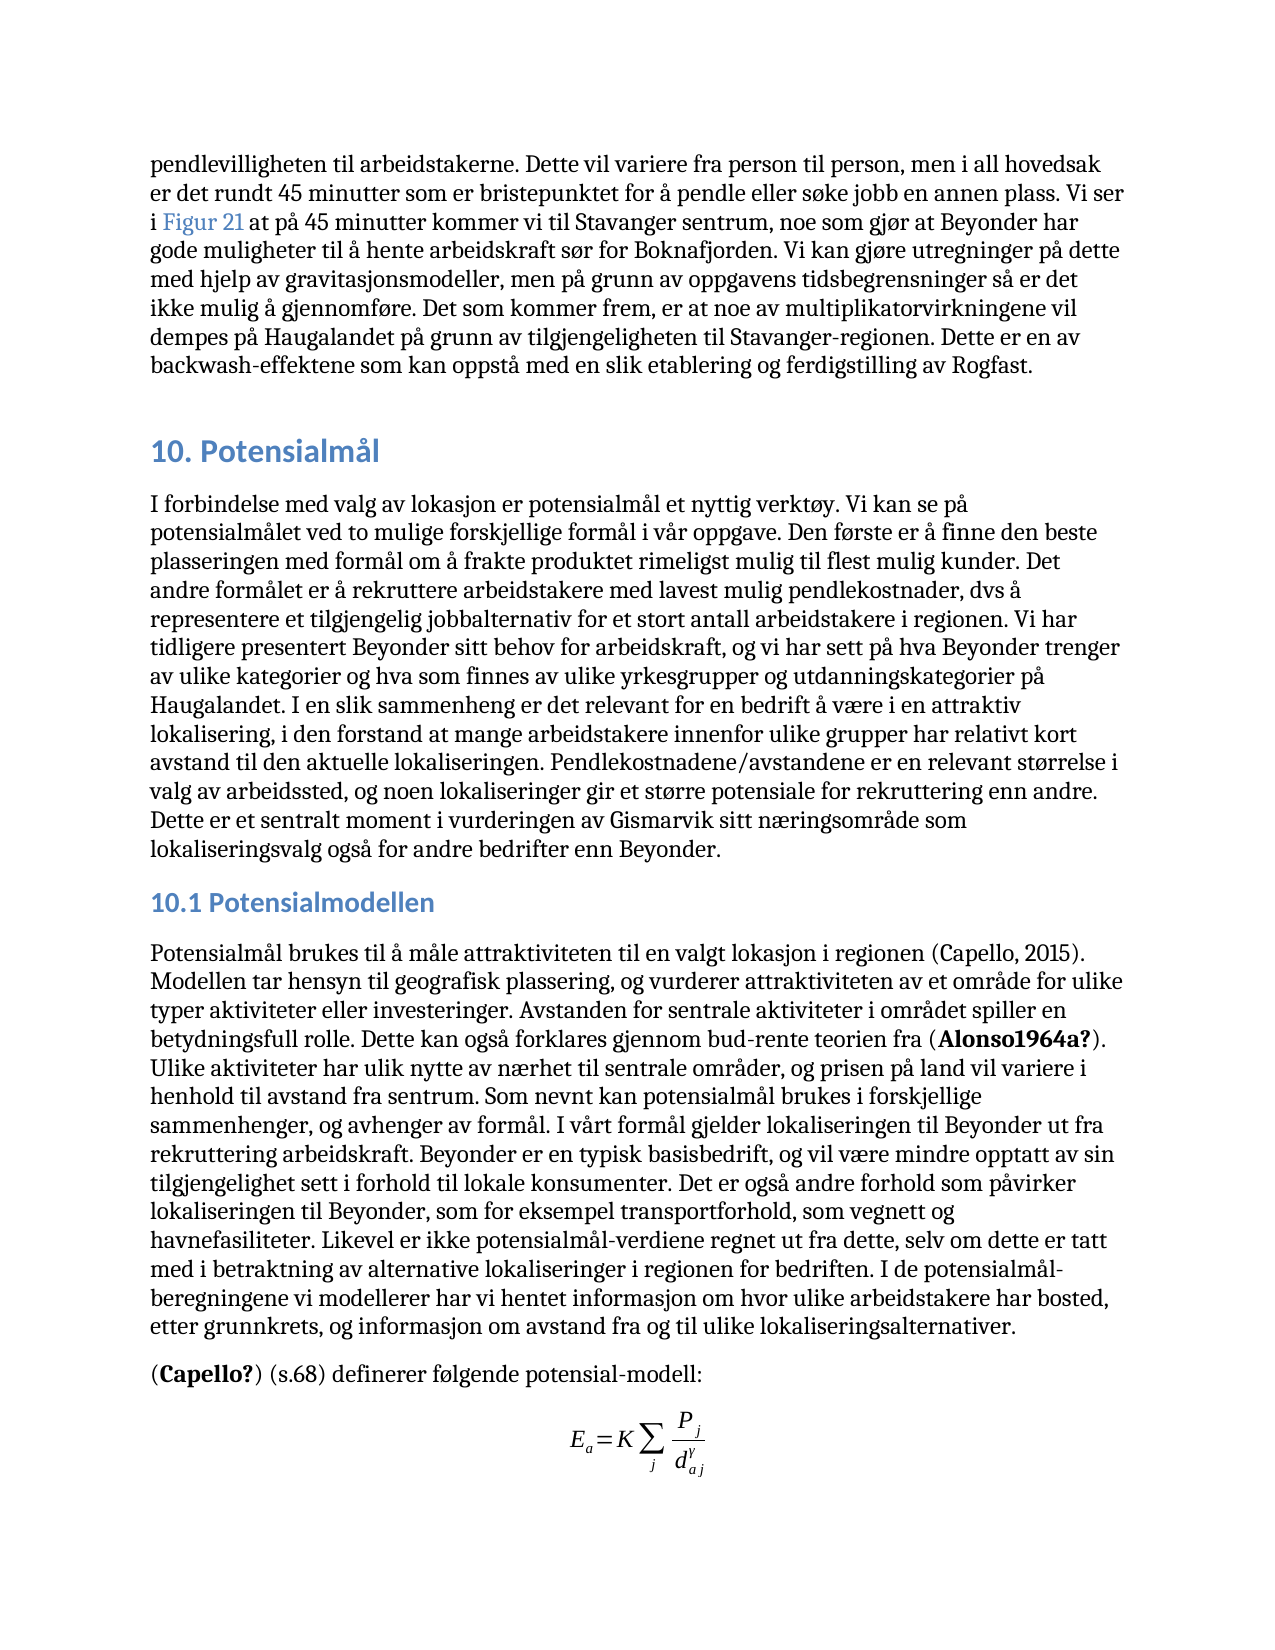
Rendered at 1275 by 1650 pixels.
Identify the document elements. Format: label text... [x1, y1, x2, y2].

text Potensialmål brukes til å måle attraktiviteten til en valgt lokasjon i regionen (Capello, 2015). Modellen tar hensyn til geografisk plassering, og vurderer attraktiviteten av et område for ulike typer aktiviteter eller investeringer. Avstanden for sentrale aktiviteter i området spiller en betydningsfull rolle. Dette kan også forklares gjennom bud-rente teorien fra (Alonso1964a?). Ulike aktiviteter har ulik nytte av nærhet til sentrale områder, og prisen på land vil variere i henhold til avstand fra sentrum. Som nevnt kan potensialmål brukes i forskjellige sammenhenger, og avhenger av formål. I vårt formål gjelder lokaliseringen til Beyonder ut fra rekruttering arbeidskraft. Beyonder er en typisk basisbedrift, og vil være mindre opptatt av sin tilgjengelighet sett i forhold til lokale konsumenter. Det er også andre forhold som påvirker lokaliseringen til Beyonder, som for eksempel transportforhold, som vegnett og havnefasiliteter. Likevel er ikke potensialmål-verdiene regnet ut fra dette, selv om dette er tatt med i betraktning av alternative lokaliseringer i regionen for bedriften. I de potensialmål-beregningene vi modellerer har vi hentet informasjon om hvor ulike arbeidstakere har bosted, etter grunnkrets, og informasjon om avstand fra og til ulike lokaliseringsalternativer. [150, 938, 1125, 1341]
subtitle 10. Potensialmål [150, 430, 1125, 471]
text I forbindelse med valg av lokasjon er potensialmål et nyttig verktøy. Vi kan se på potensialmålet ved to mulige forskjellige formål i vår oppgave. Den første er å finne den beste plasseringen med formål om å frakte produktet rimeligst mulig til flest mulig kunder. Det andre formålet er å rekruttere arbeidstakere med lavest mulig pendlekostnader, dvs å representere et tilgjengelig jobbalternativ for et stort antall arbeidstakere i regionen. Vi har tidligere presentert Beyonder sitt behov for arbeidskraft, og vi har sett på hva Beyonder trenger av ulike kategorier og hva som finnes av ulike yrkesgrupper og utdanningskategorier på Haugalandet. I en slik sammenheng er det relevant for en bedrift å være i en attraktiv lokalisering, i den forstand at mange arbeidstakere innenfor ulike grupper har relativt kort avstand til den aktuelle lokaliseringen. Pendlekostnadene/avstandene er en relevant størrelse i valg av arbeidssted, og noen lokaliseringer gir et større potensiale for rekruttering enn andre. Dette er et sentralt moment i vurderingen av Gismarvik sitt næringsområde som lokaliseringsvalg også for andre bedrifter enn Beyonder. [150, 489, 1125, 863]
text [150, 150, 1125, 380]
subtitle 10.1 Potensialmodellen [150, 884, 1125, 920]
text (Capello?) (s.68) definerer følgende potensial-modell: [150, 1360, 1125, 1388]
